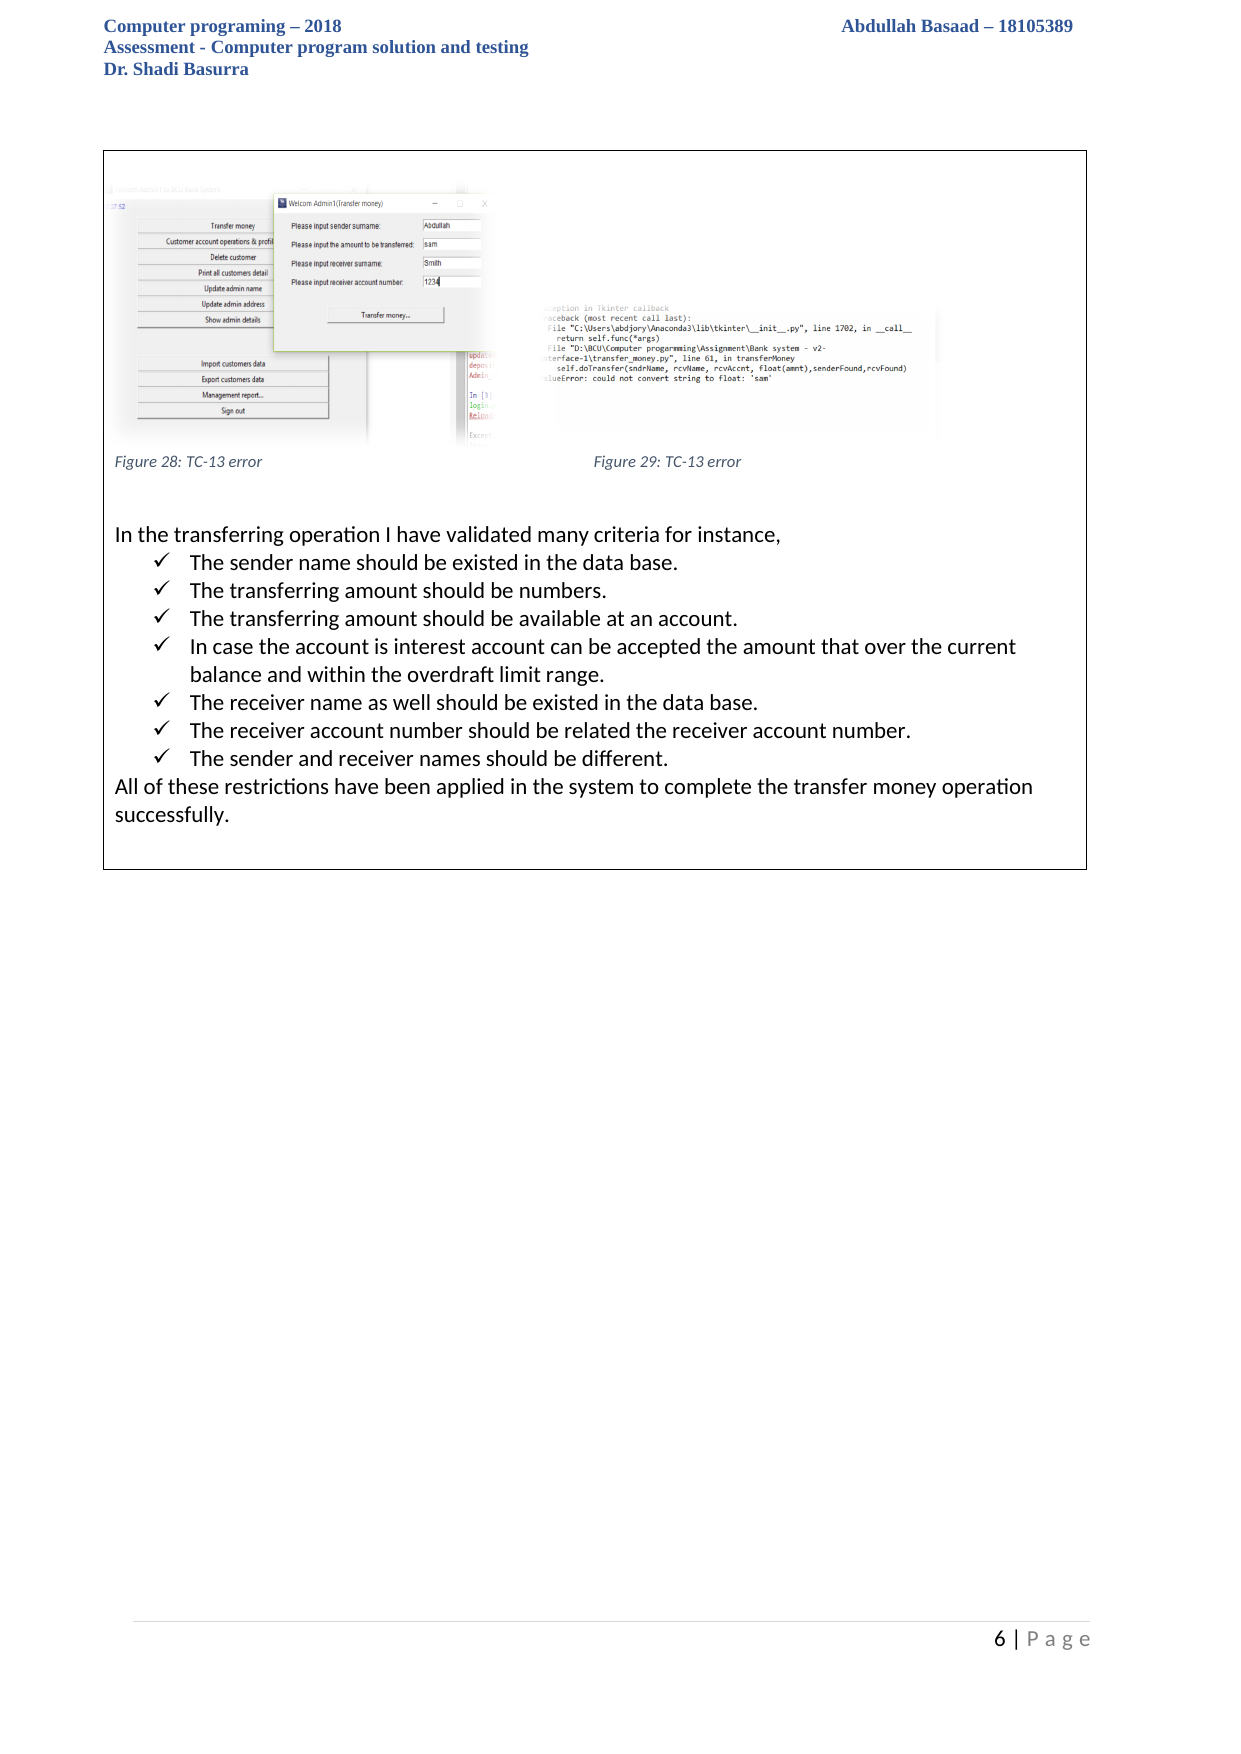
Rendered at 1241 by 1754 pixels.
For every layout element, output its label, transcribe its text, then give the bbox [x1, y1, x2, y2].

table_cell Figure 28: TC-13 error Figure 29: TC-13 error In the transferring operation I have validated many criteria for instance, The sender name should be existed in the data base. The transferring amount should be numbers. The transferring amount should be available at an account. In case the account is interest account can be accepted the amount that over the current balance and within the overdraft limit range. The receiver name as well should be existed in the data base. The receiver account number should be related the receiver account number. The sender and receiver names should be different. All of these restrictions have been applied in the system to complete the transfer money operation successfully. [104, 151, 1086, 869]
picture [125, 204, 474, 426]
picture [563, 320, 921, 426]
